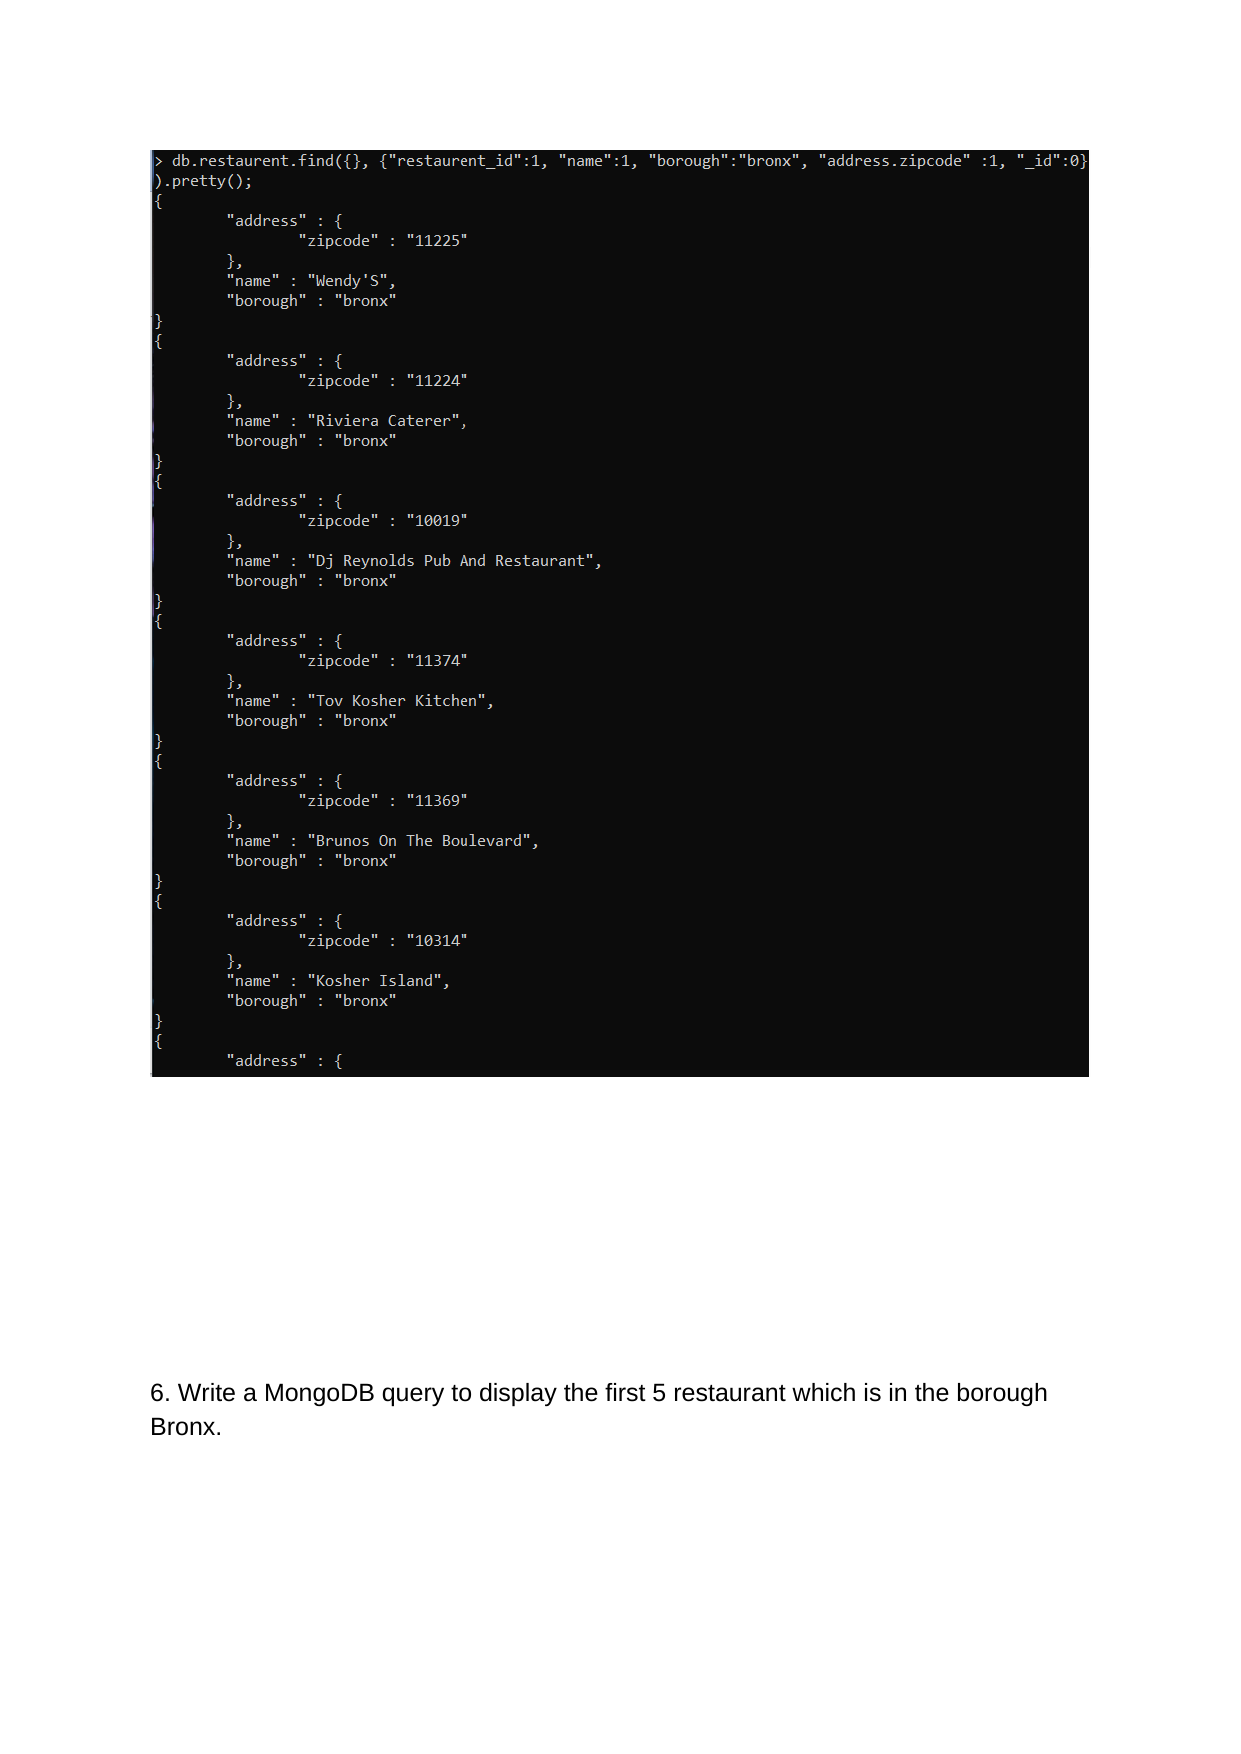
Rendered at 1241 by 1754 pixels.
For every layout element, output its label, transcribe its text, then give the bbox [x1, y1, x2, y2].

picture [150, 150, 1091, 1077]
text 6. Write a MongoDB query to display the first 5 restaurant which is in the borough Bronx. [150, 1378, 1090, 1440]
